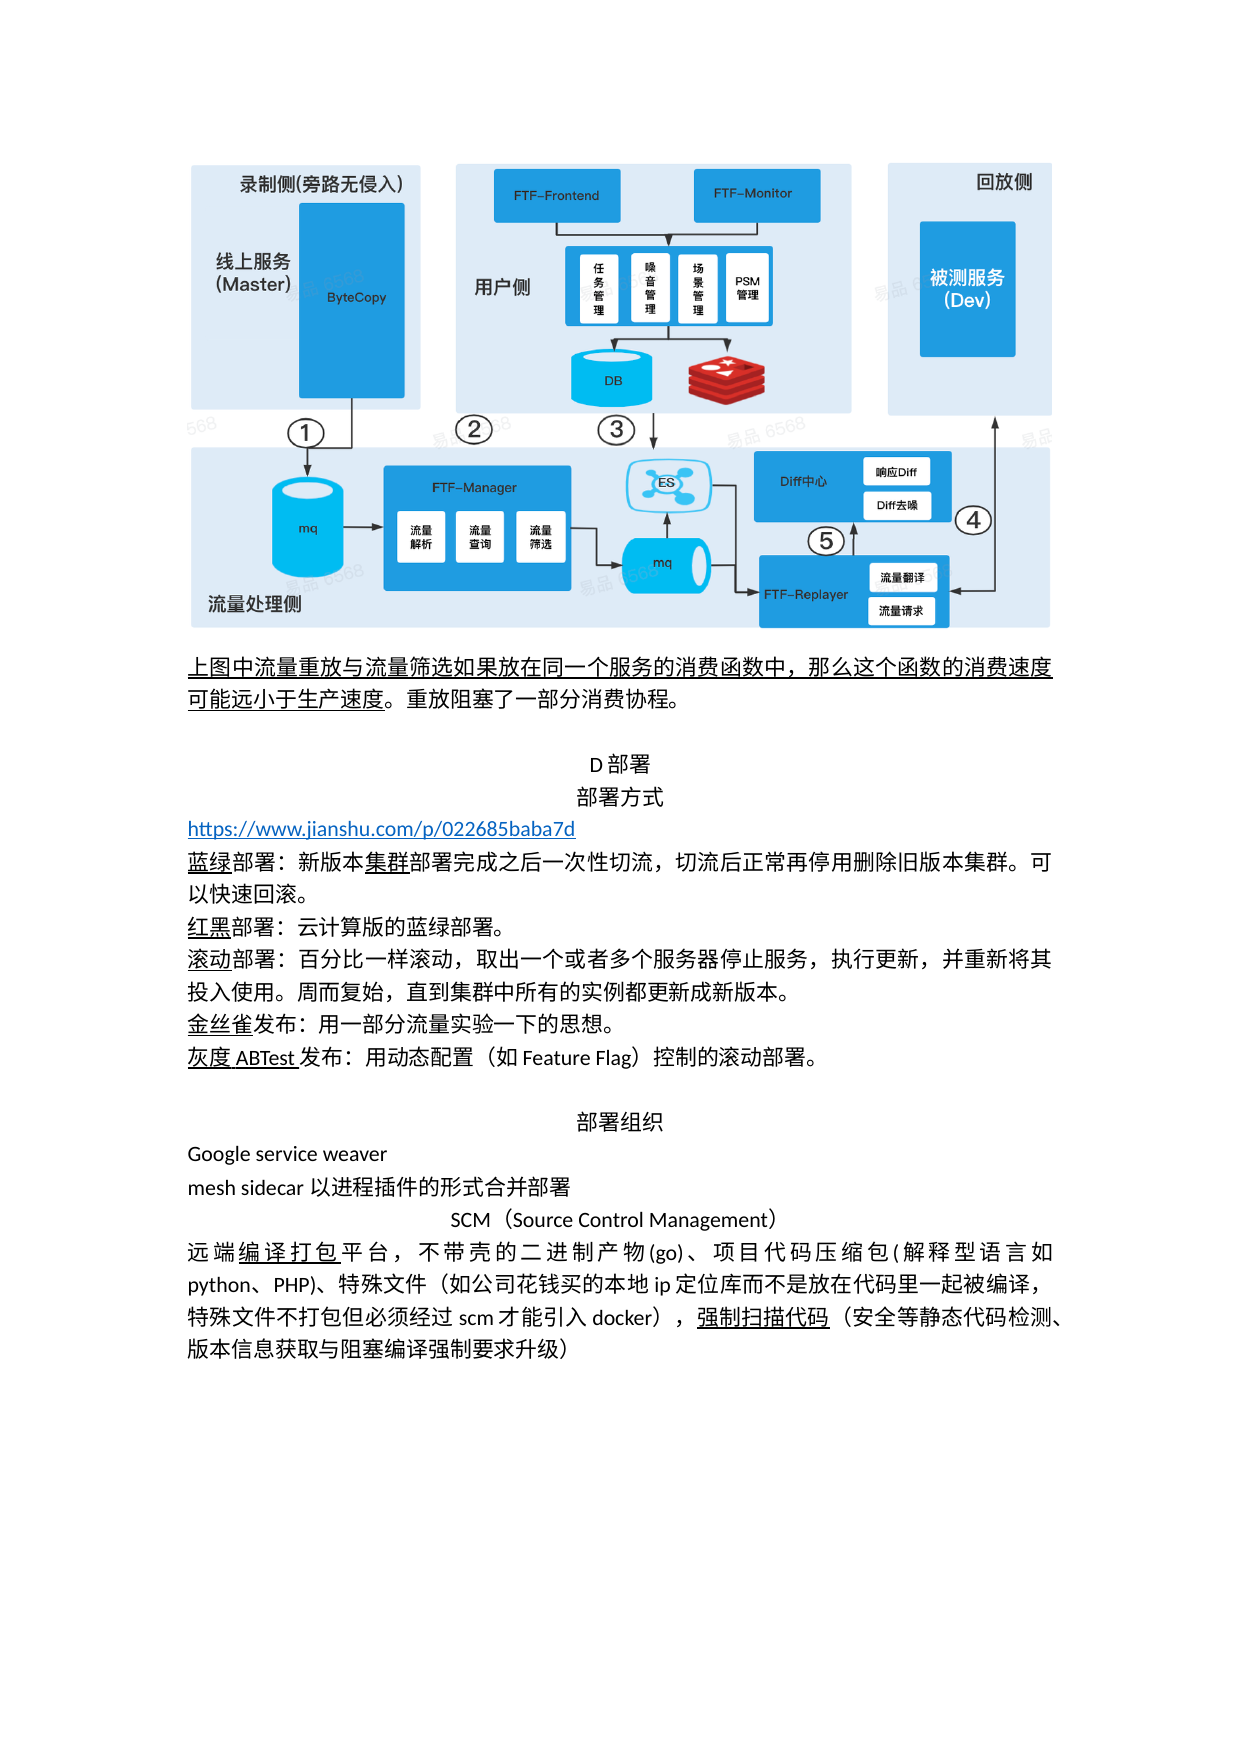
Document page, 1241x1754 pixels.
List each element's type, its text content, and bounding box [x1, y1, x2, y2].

text 金丝雀发布：用一部分流量实验一下的思想。 [187, 1007, 1053, 1039]
text 上图中流量重放与流量筛选如果放在同一个服务的消费函数中，那么这个函数的消费速度可能远小于生产速度。重放阻塞了一部分消费协程。 [187, 678, 1053, 714]
text 远端编译打包平台，不带壳的二进制产物(go)、项目代码压缩包(解释型语言如python、PHP)、特殊文件（如公司花钱买的本地ip定位库而不是放在代码里一起被编译，特殊文件不打包但必须经过scm才能引入docker），强制扫描代码（安全等静态代码检测、版本信息获取与阻塞编译强制要求升级） [187, 1234, 1053, 1364]
text 部署组织 [187, 1104, 1053, 1137]
text 灰度ABTest发布：用动态配置（如Feature Flag）控制的滚动部署。 [187, 1039, 1053, 1072]
text D部署 [187, 747, 1053, 779]
text Google service weaver [187, 1137, 1053, 1169]
picture [187, 161, 1052, 631]
text 部署方式 [187, 779, 1053, 812]
text 红黑部署：云计算版的蓝绿部署。 [187, 909, 1053, 942]
text 滚动部署：百分比一样滚动，取出一个或者多个服务器停止服务，执行更新，并重新将其投入使用。周而复始，直到集群中所有的实例都更新成新版本。 [187, 942, 1053, 1007]
text SCM（Source Control Management） [187, 1202, 1053, 1234]
text https://www.jianshu.com/p/022685baba7d [187, 812, 1053, 844]
text 蓝绿部署：新版本集群部署完成之后一次性切流，切流后正常再停用删除旧版本集群。可以快速回滚。 [187, 844, 1053, 909]
text mesh sidecar 以进程插件的形式合并部署 [187, 1169, 1053, 1202]
text 上图中流量重放与流量筛选如果放在同一个服务的消费函数中，那么这个函数的消费速度可能远小于生产速度。重放阻塞了一部分消费协程。 [187, 649, 1053, 677]
